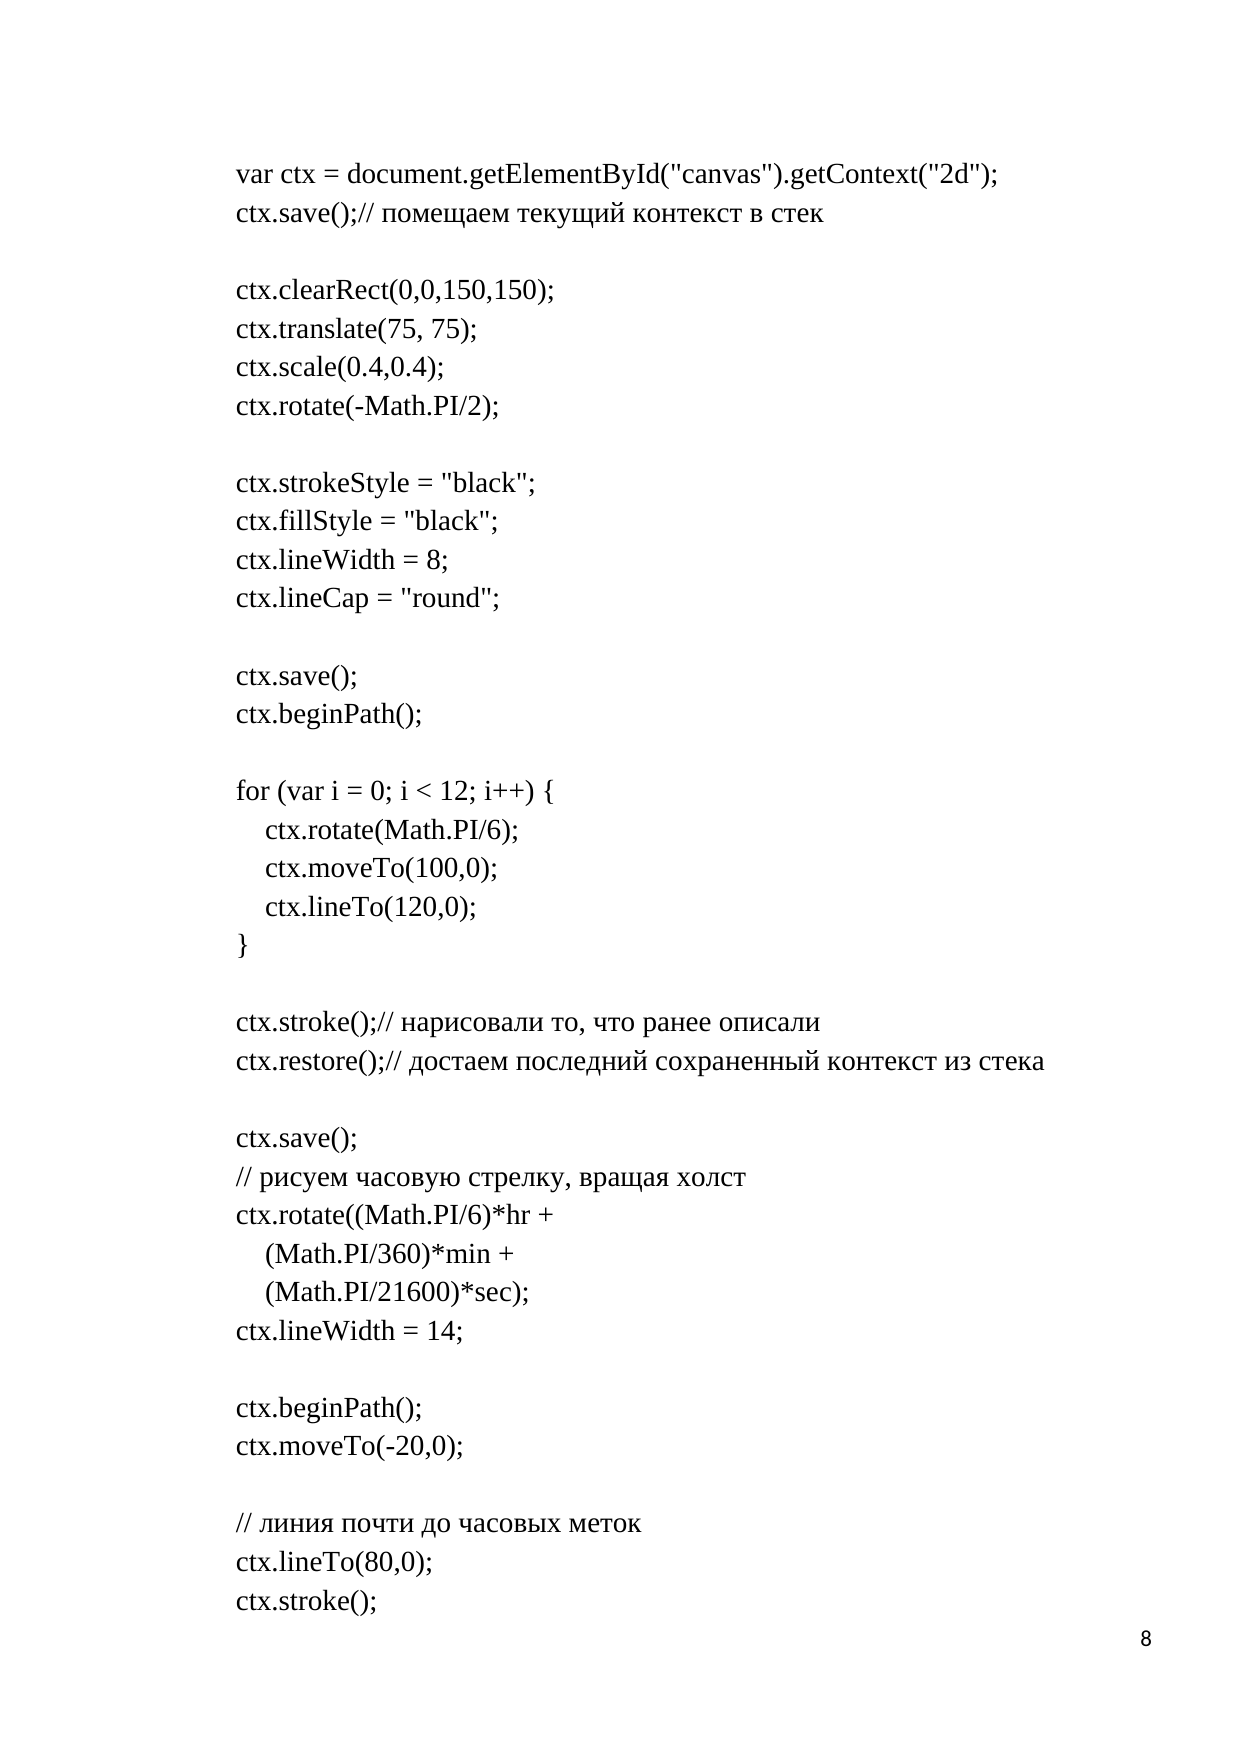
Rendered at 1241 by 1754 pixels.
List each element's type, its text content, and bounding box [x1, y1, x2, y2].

text ctx.lineCap = "round"; [177, 581, 1152, 614]
text (Math.PI/360)*min + [177, 1236, 1152, 1269]
text } [177, 927, 1152, 961]
text ctx.clearRect(0,0,150,150); [177, 272, 1152, 306]
text ctx.restore();// достаем последний сохраненный контекст из стeка [177, 1043, 1152, 1077]
text ctx.stroke(); [177, 1583, 1152, 1616]
text ctx.fillStyle = "black"; [177, 503, 1152, 537]
text ctx.moveTo(100,0); [177, 850, 1152, 884]
text ctx.rotate(-Math.PI/2); [177, 388, 1152, 421]
text // рисуем часовую стрелку, вращая холст [177, 1159, 1152, 1192]
text ctx.beginPath(); [177, 696, 1152, 730]
text // линия почти до часовых меток [177, 1506, 1152, 1539]
text ctx.translate(75, 75); [177, 311, 1152, 344]
text ctx.lineWidth = 14; [177, 1313, 1152, 1346]
text ctx.lineTo(120,0); [177, 889, 1152, 922]
text ctx.scale(0.4,0.4); [177, 349, 1152, 383]
text ctx.rotate((Math.PI/6)*hr + [177, 1197, 1152, 1231]
text ctx.save(); [177, 1120, 1152, 1154]
text for (var i = 0; i < 12; i++) { [177, 773, 1152, 807]
text ctx.save(); [177, 658, 1152, 691]
text ctx.stroke();// нарисовали то, что ранее описали [177, 1004, 1152, 1038]
text ctx.lineTo(80,0); [177, 1544, 1152, 1578]
text ctx.beginPath(); [177, 1390, 1152, 1423]
text var ctx = document.getElementById("canvas").getContext("2d"); [177, 157, 1152, 190]
text ctx.strokeStyle = "black"; [177, 465, 1152, 498]
text ctx.rotate(Math.PI/6); [177, 812, 1152, 845]
text (Math.PI/21600)*sec); [177, 1274, 1152, 1308]
text ctx.moveTo(-20,0); [177, 1428, 1152, 1462]
text ctx.save();// помещаем текущий контекст в стeк [177, 195, 1152, 229]
text ctx.lineWidth = 8; [177, 542, 1152, 576]
